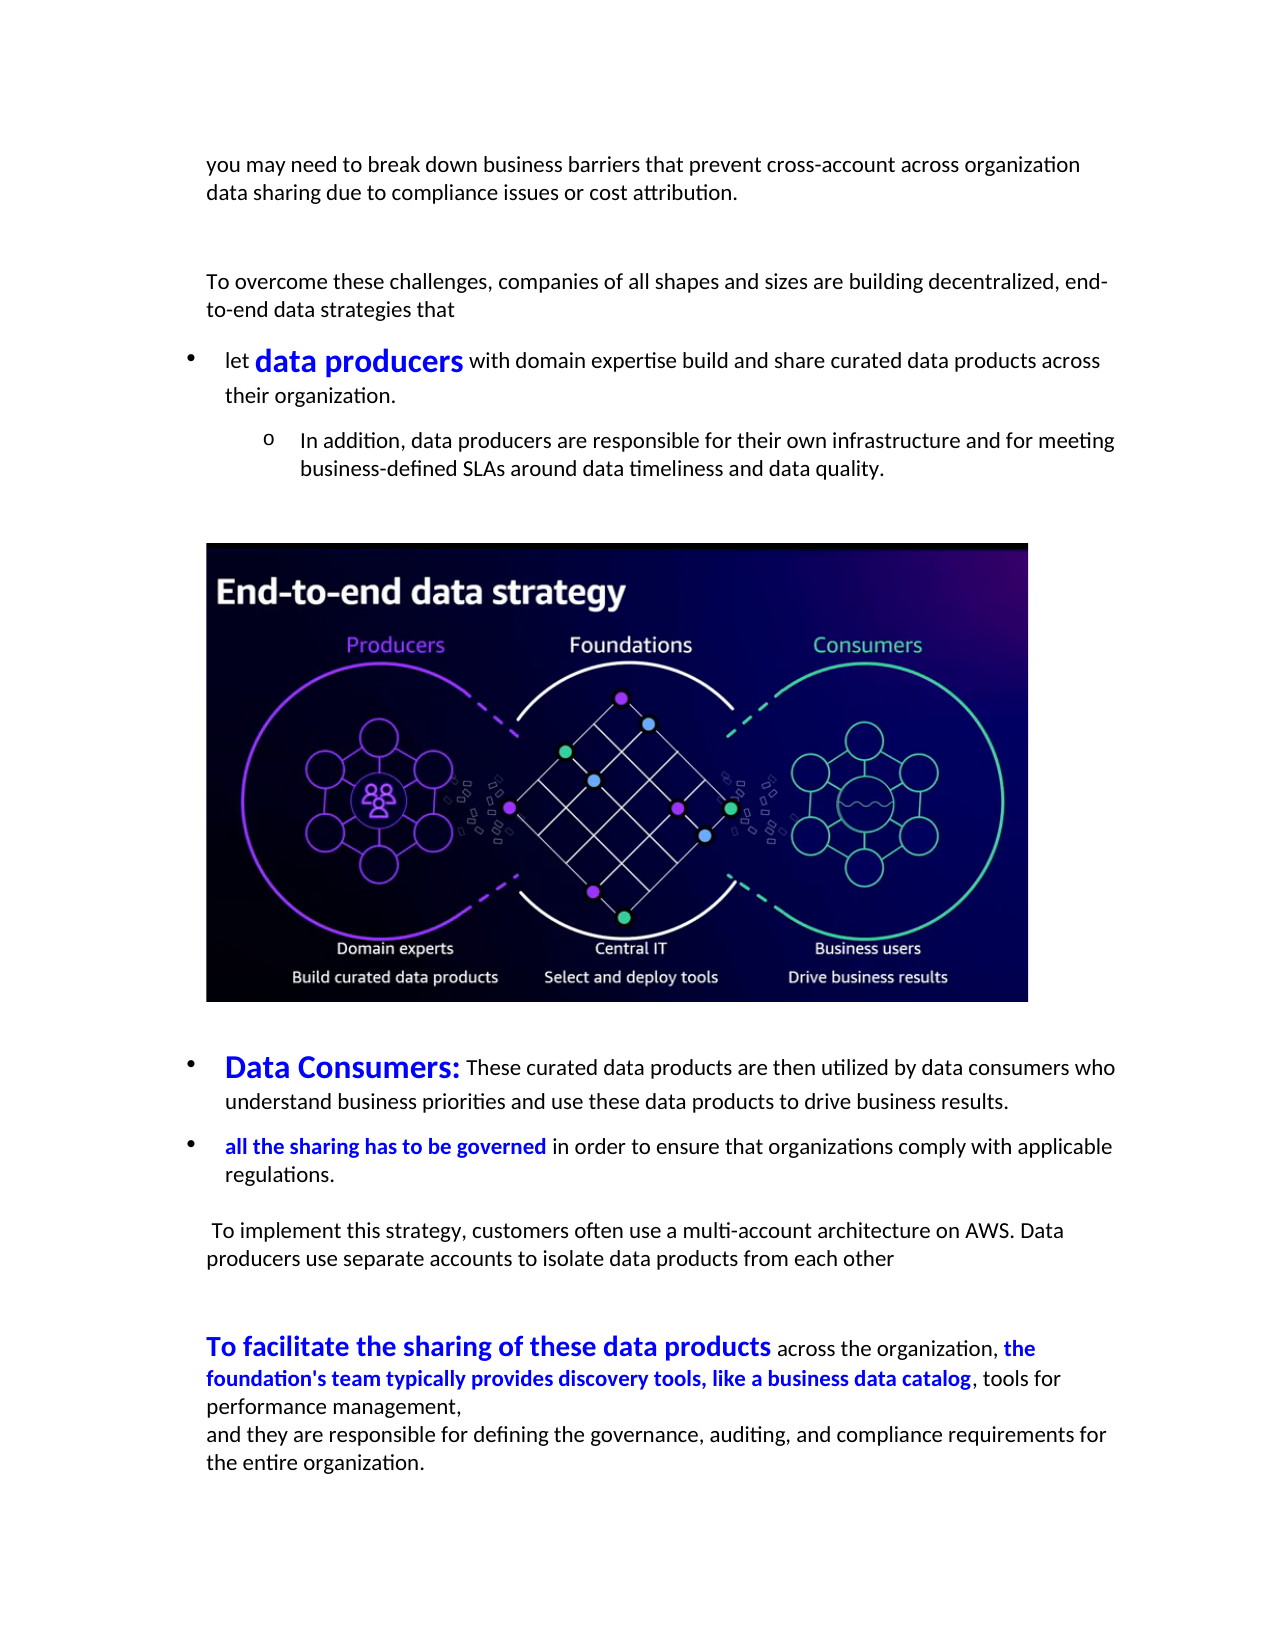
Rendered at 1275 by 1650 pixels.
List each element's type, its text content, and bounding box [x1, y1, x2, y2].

list all the sharing has to be governed in order to ensure that organizations comply with applicable regulations. [187, 1132, 1125, 1188]
text and they are responsible for defining the governance, auditing, and compliance requirements for the entire organization. [206, 1420, 1125, 1476]
text To facilitate the sharing of these data products across the organization, the foundation's team typically provides discovery tools, like a business data catalog, tools for performance management, [206, 1328, 1125, 1420]
text To overcome these challenges, companies of all shapes and sizes are building decentralized, end-to-end data strategies that [206, 267, 1125, 323]
picture [206, 543, 1029, 1002]
text To implement this strategy, customers often use a multi-account architecture on AWS. Data producers use separate accounts to isolate data products from each other [206, 1216, 1125, 1272]
text you may need to break down business barriers that prevent cross-account across organization data sharing due to compliance issues or cost attribution. [206, 150, 1125, 206]
list In addition, data producers are responsible for their own infrastructure and for meeting business-defined SLAs around data timeliness and data quality. [262, 426, 1125, 482]
list let data producers with domain expertise build and share curated data products across their organization. [187, 340, 1125, 409]
list Data Consumers: These curated data products are then utilized by data consumers who understand business priorities and use these data products to drive business results. [187, 1047, 1125, 1115]
